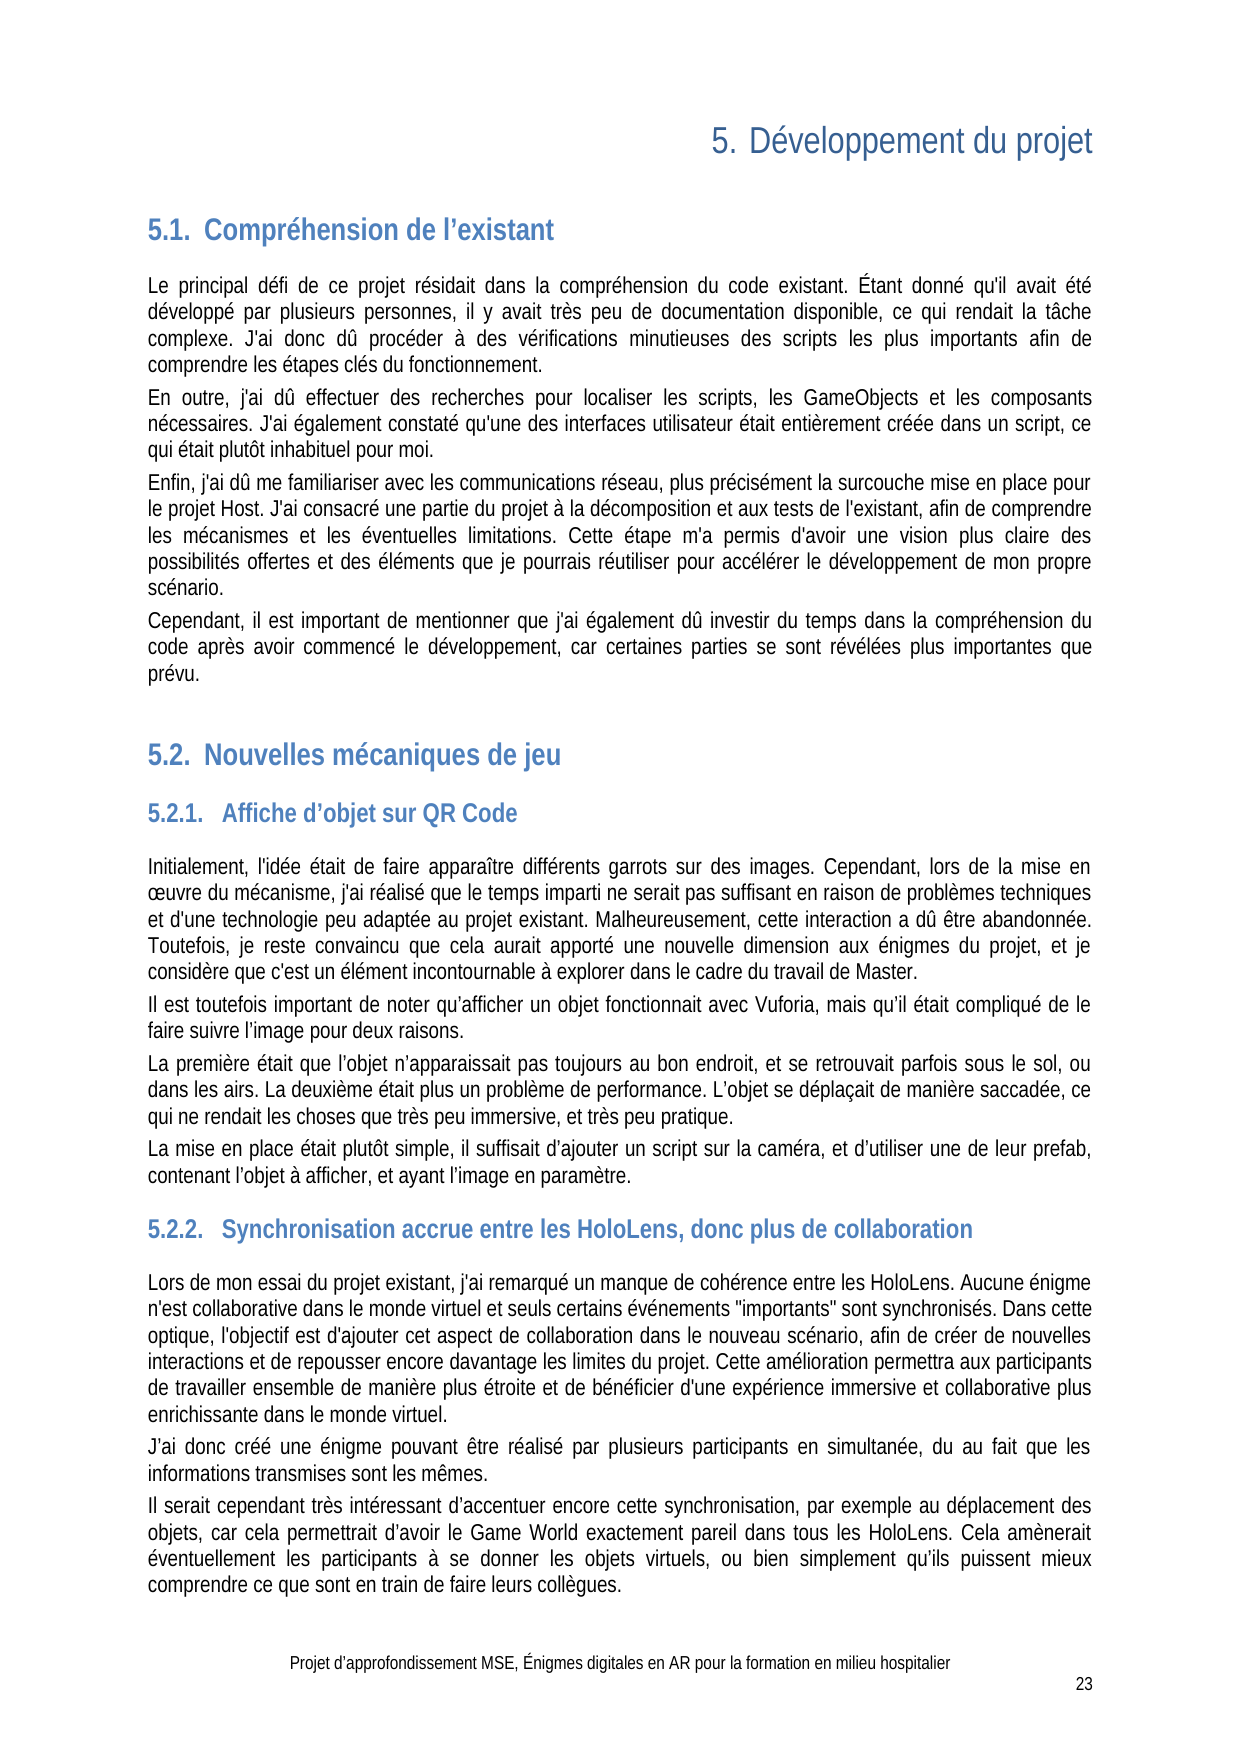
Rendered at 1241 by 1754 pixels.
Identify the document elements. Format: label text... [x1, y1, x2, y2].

text La première était que l’objet n’apparaissait pas toujours au bon endroit, et se retrouvait parfois sous le sol, ou dans les airs. La deuxième était plus un problème de performance. L’objet se déplaçait de manière saccadée, ce qui ne rendait les choses que très peu immersive, et très peu pratique. [148, 1050, 1092, 1129]
text Initialement, l'idée était de faire apparaître différents garrots sur des images. Cependant, lors de la mise en œuvre du mécanisme, j'ai réalisé que le temps imparti ne serait pas suffisant en raison de problèmes techniques et d'une technologie peu adaptée au projet existant. Malheureusement, cette interaction a dû être abandonnée. Toutefois, je reste convaincu que cela aurait apporté une nouvelle dimension aux énigmes du projet, et je considère que c'est un élément incontournable à explorer dans le cadre du travail de Master. [148, 853, 1092, 985]
subtitle Compréhension de l’existant [148, 211, 1092, 247]
text Le principal défi de ce projet résidait dans la compréhension du code existant. Étant donné qu'il avait été développé par plusieurs personnes, il y avait très peu de documentation disponible, ce qui rendait la tâche complexe. J'ai donc dû procéder à des vérifications minutieuses des scripts les plus importants afin de comprendre les étapes clés du fonctionnement. [148, 272, 1092, 377]
text J’ai donc créé une énigme pouvant être réalisé par plusieurs participants en simultanée, du au fait que les informations transmises sont les mêmes. [148, 1433, 1092, 1486]
subtitle Affiche d’objet sur QR Code [148, 797, 1092, 828]
text Enfin, j'ai dû me familiariser avec les communications réseau, plus précisément la surcouche mise en place pour le projet Host. J'ai consacré une partie du projet à la décomposition et aux tests de l'existant, afin de comprendre les mécanismes et les éventuelles limitations. Cette étape m'a permis d'avoir une vision plus claire des possibilités offertes et des éléments que je pourrais réutiliser pour accélérer le développement de mon propre scénario. [148, 469, 1092, 601]
text En outre, j'ai dû effectuer des recherches pour localiser les scripts, les GameObjects et les composants nécessaires. J'ai également constaté qu'une des interfaces utilisateur était entièrement créée dans un script, ce qui était plutôt inhabituel pour moi. [148, 384, 1092, 463]
text Il est toutefois important de noter qu’afficher un objet fonctionnait avec Vuforia, mais qu’il était compliqué de le faire suivre l’image pour deux raisons. [148, 991, 1092, 1044]
text Cependant, il est important de mentionner que j'ai également dû investir du temps dans la compréhension du code après avoir commencé le développement, car certaines parties se sont révélées plus importantes que prévu. [148, 607, 1092, 686]
subtitle Développement du projet [148, 118, 1092, 161]
text Il serait cependant très intéressant d’accentuer encore cette synchronisation, par exemple au déplacement des objets, car cela permettrait d’avoir le Game World exactement pareil dans tous les HoloLens. Cela amènerait éventuellement les participants à se donner les objets virtuels, ou bien simplement qu’ils puissent mieux comprendre ce que sont en train de faire leurs collègues. [148, 1492, 1092, 1598]
text Lors de mon essai du projet existant, j'ai remarqué un manque de cohérence entre les HoloLens. Aucune énigme n'est collaborative dans le monde virtuel et seuls certains événements "importants" sont synchronisés. Dans cette optique, l'objectif est d'ajouter cet aspect de collaboration dans le nouveau scénario, afin de créer de nouvelles interactions et de repousser encore davantage les limites du projet. Cette amélioration permettra aux participants de travailler ensemble de manière plus étroite et de bénéficier d'une expérience immersive et collaborative plus enrichissante dans le monde virtuel. [148, 1269, 1092, 1427]
subtitle Nouvelles mécaniques de jeu [148, 736, 1092, 772]
text La mise en place était plutôt simple, il suffisait d’ajouter un script sur la caméra, et d’utiliser une de leur prefab, contenant l’objet à afficher, et ayant l’image en paramètre. [148, 1135, 1092, 1188]
subtitle Synchronisation accrue entre les HoloLens, donc plus de collaboration [148, 1213, 1092, 1244]
